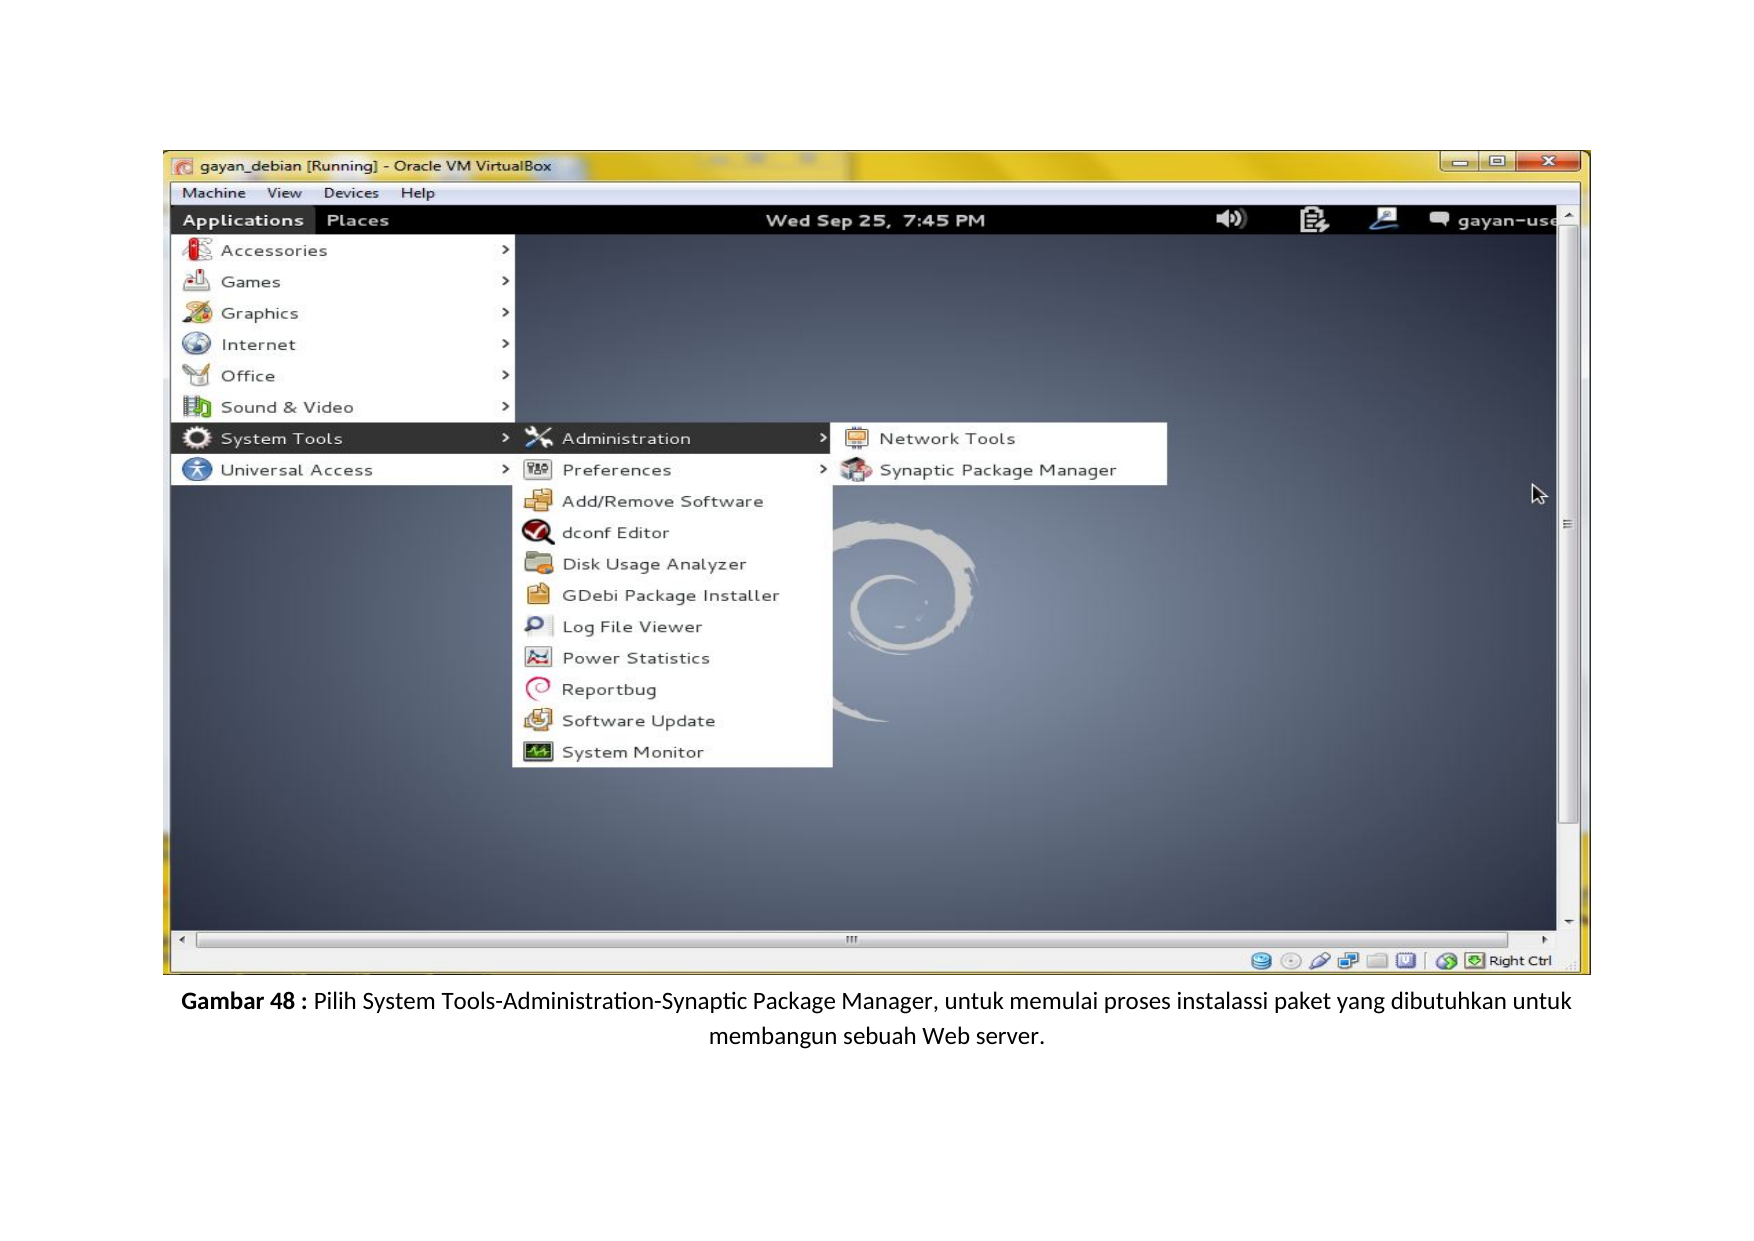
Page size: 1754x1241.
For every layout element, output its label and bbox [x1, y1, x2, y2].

picture [163, 150, 1591, 975]
text [150, 150, 1604, 1050]
